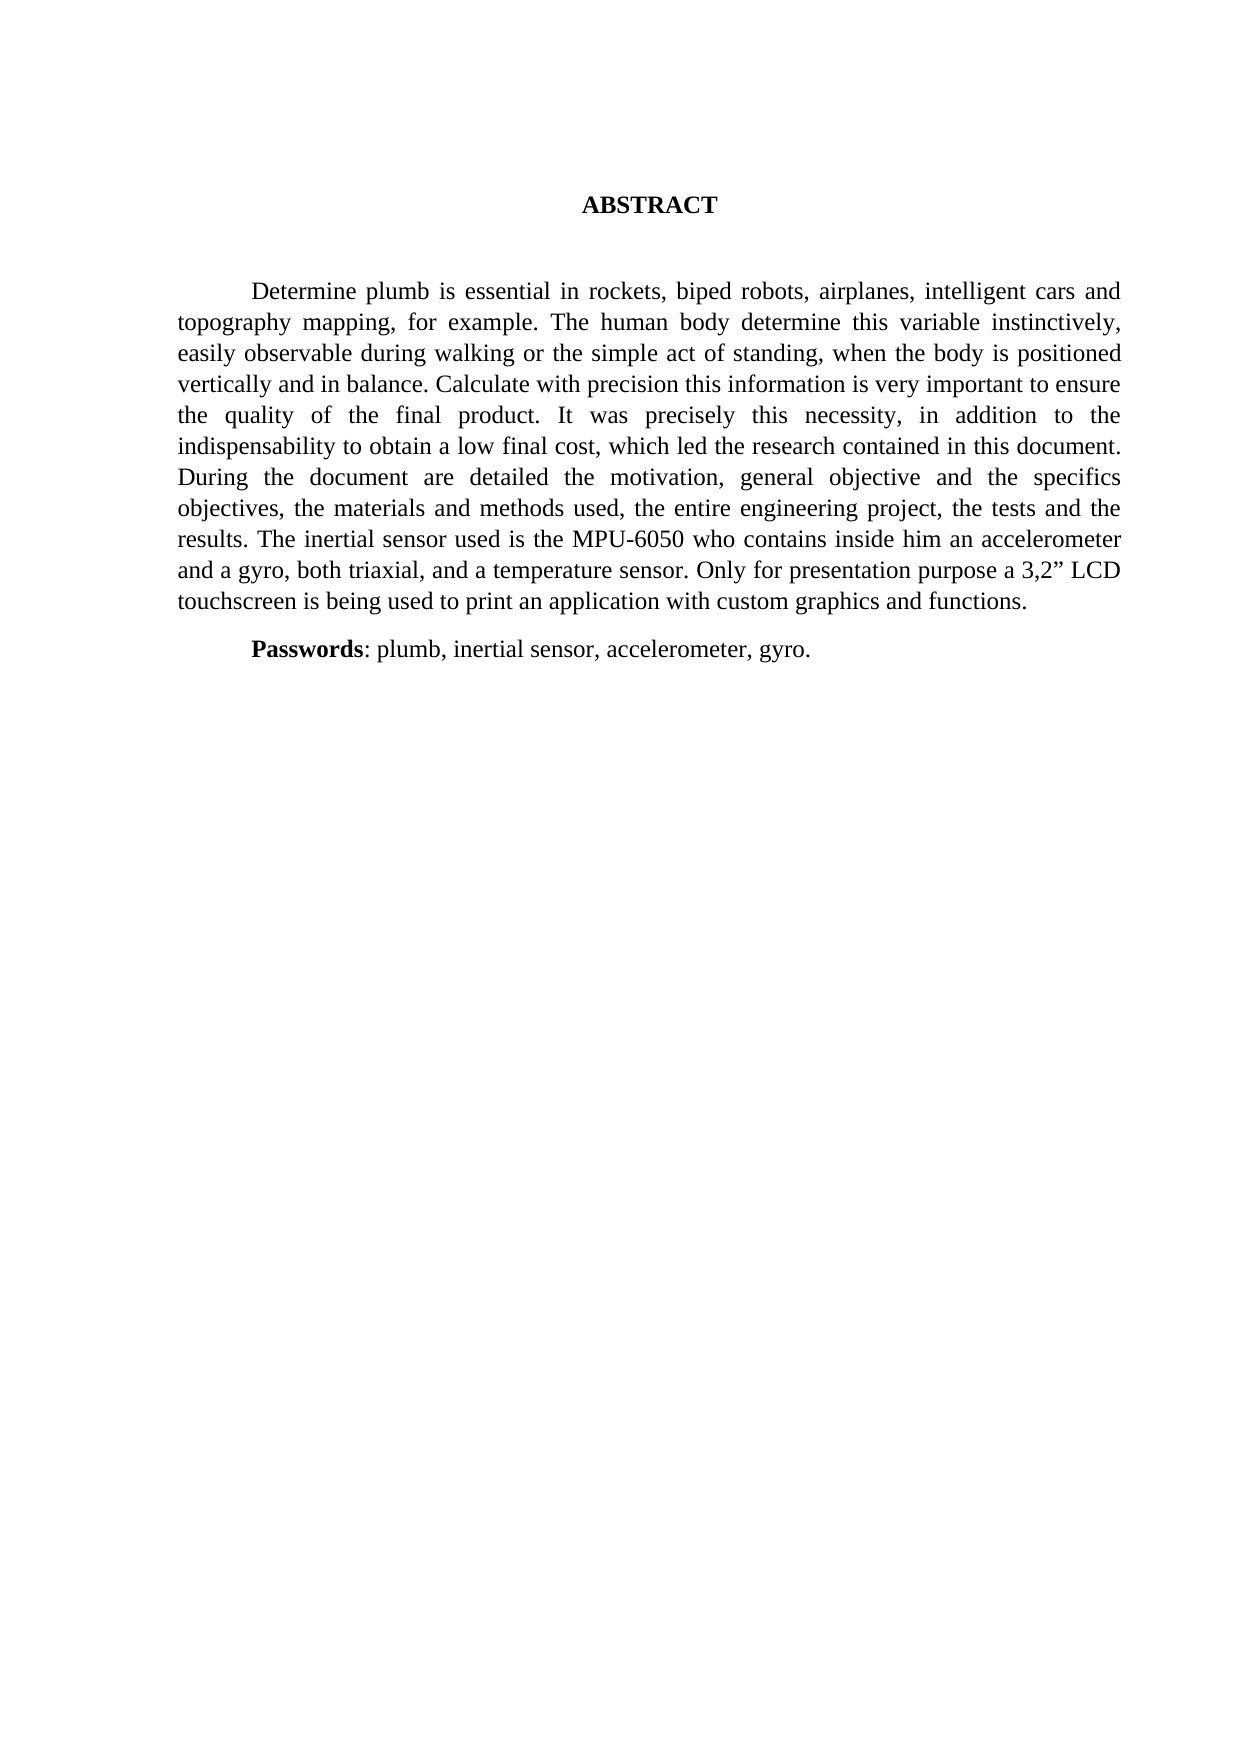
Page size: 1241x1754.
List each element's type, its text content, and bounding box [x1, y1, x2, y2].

text Passwords: plumb, inertial sensor, accelerometer, gyro. [177, 634, 1122, 663]
text Determine plumb is essential in rockets, biped robots, airplanes, intelligent cars and topography mapping, for example. The human body determine this variable instinctively, easily observable during walking or the simple act of standing, when the body is positioned vertically and in balance. Calculate with precision this information is very important to ensure the quality of the final product. It was precisely this necessity, in addition to the indispensability to obtain a low final cost, which led the research contained in this document. During the document are detailed the motivation, general objective and the specifics objectives, the materials and methods used, the entire engineering project, the tests and the results. The inertial sensor used is the MPU-6050 who contains inside him an accelerometer and a gyro, both triaxial, and a temperature sensor. Only for presentation purpose a 3,2” LCD touchscreen is being used to print an application with custom graphics and functions. [177, 276, 1122, 615]
subtitle ABSTRACT [177, 190, 1122, 218]
